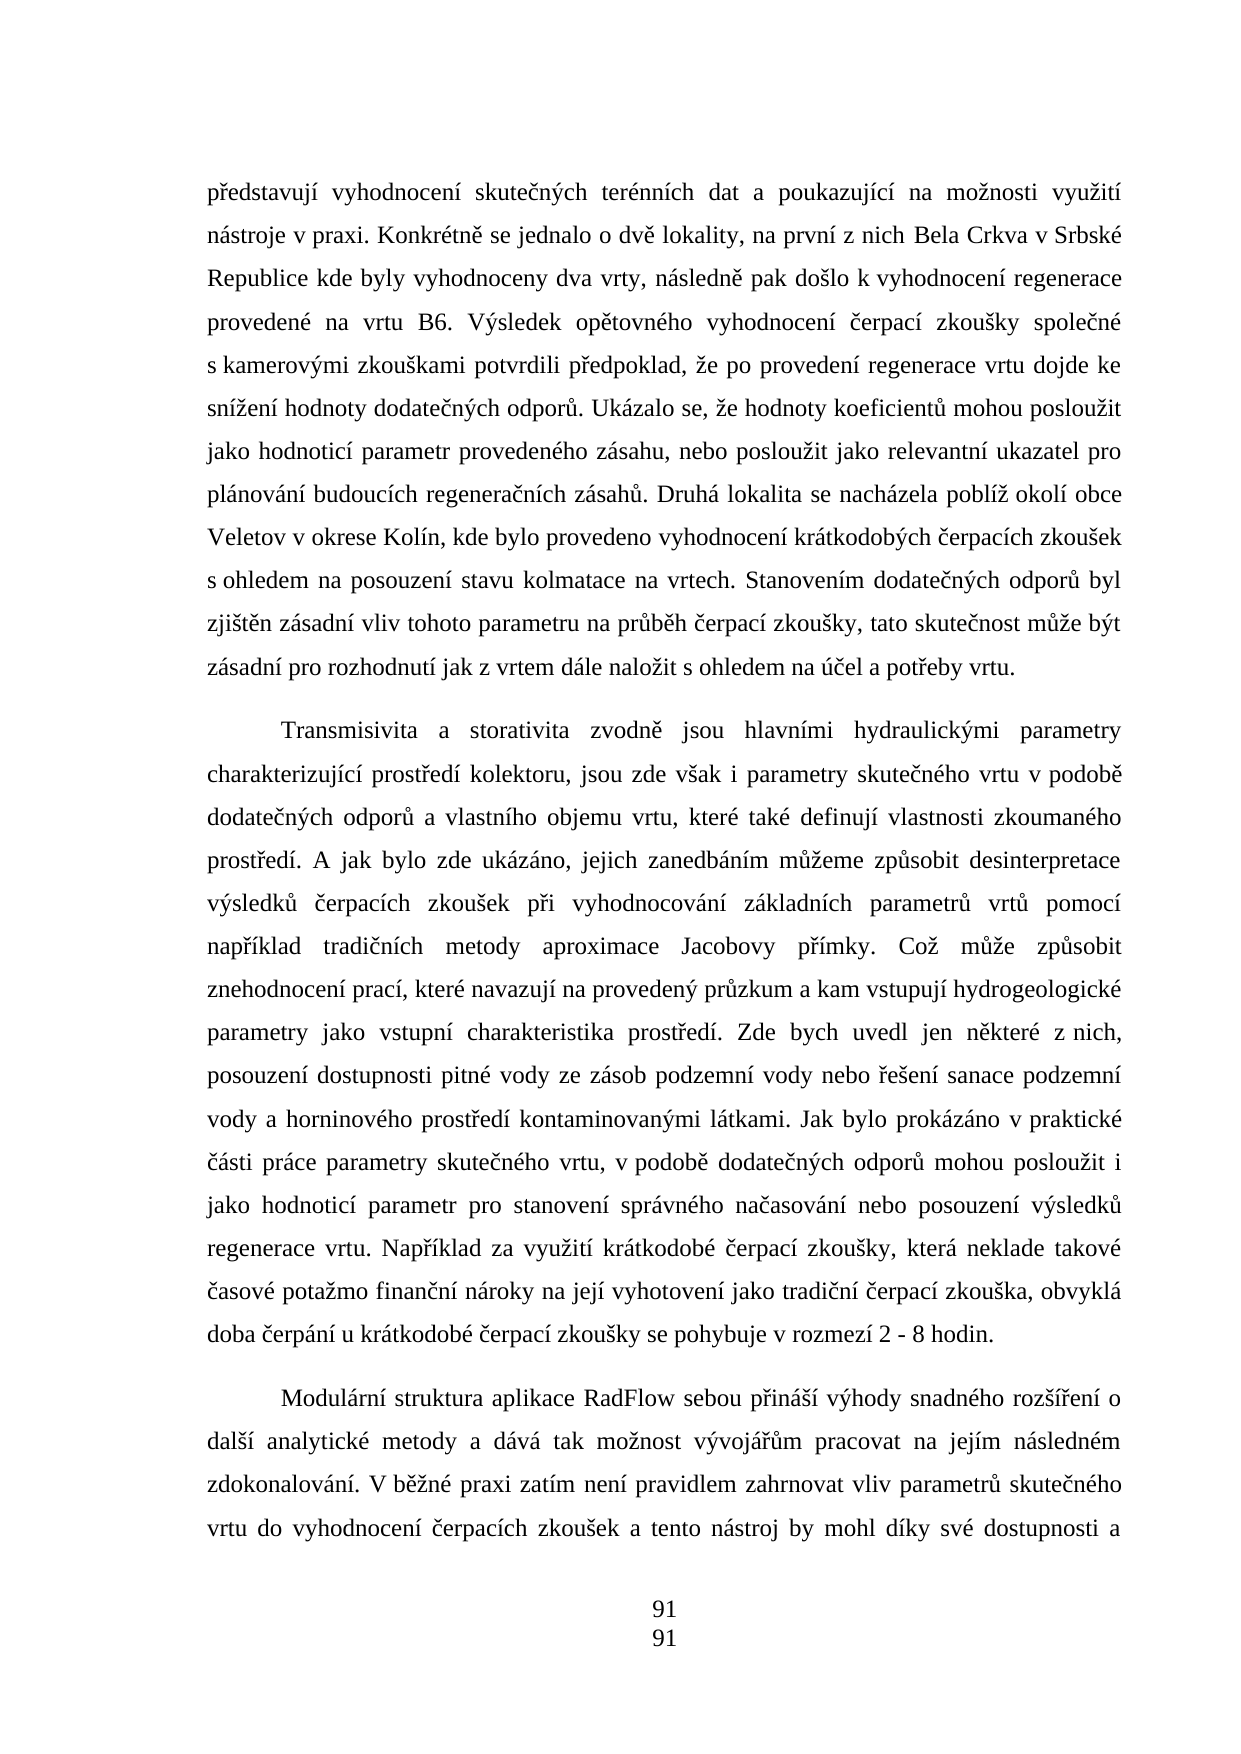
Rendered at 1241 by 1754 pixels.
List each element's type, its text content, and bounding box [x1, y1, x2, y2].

text Transmisivita a storativita zvodně jsou hlavními hydraulickými parametry charakterizující prostředí kolektoru, jsou zde však i parametry skutečného vrtu v podobě dodatečných odporů a vlastního objemu vrtu, které také definují vlastnosti zkoumaného prostředí. A jak bylo zde ukázáno, jejich zanedbáním můžeme způsobit desinterpretace výsledků čerpacích zkoušek při vyhodnocování základních parametrů vrtů pomocí například tradičních metody aproximace Jacobovy přímky. Což může způsobit znehodnocení prací, které navazují na provedený průzkum a kam vstupují hydrogeologické parametry jako vstupní charakteristika prostředí. Zde bych uvedl jen některé z nich, posouzení dostupnosti pitné vody ze zásob podzemní vody nebo řešení sanace podzemní vody a horninového prostředí kontaminovanými látkami. Jak bylo prokázáno v praktické části práce parametry skutečného vrtu, v podobě dodatečných odporů mohou posloužit i jako hodnoticí parametr pro stanovení správného načasování nebo posouzení výsledků regenerace vrtu. Například za využití krátkodobé čerpací zkoušky, která neklade takové časové potažmo finanční nároky na její vyhotovení jako tradiční čerpací zkouška, obvyklá doba čerpání u krátkodobé čerpací zkoušky se pohybuje v rozmezí 2 - 8 hodin. [207, 716, 1122, 1348]
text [207, 177, 1122, 680]
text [207, 1383, 1122, 1541]
